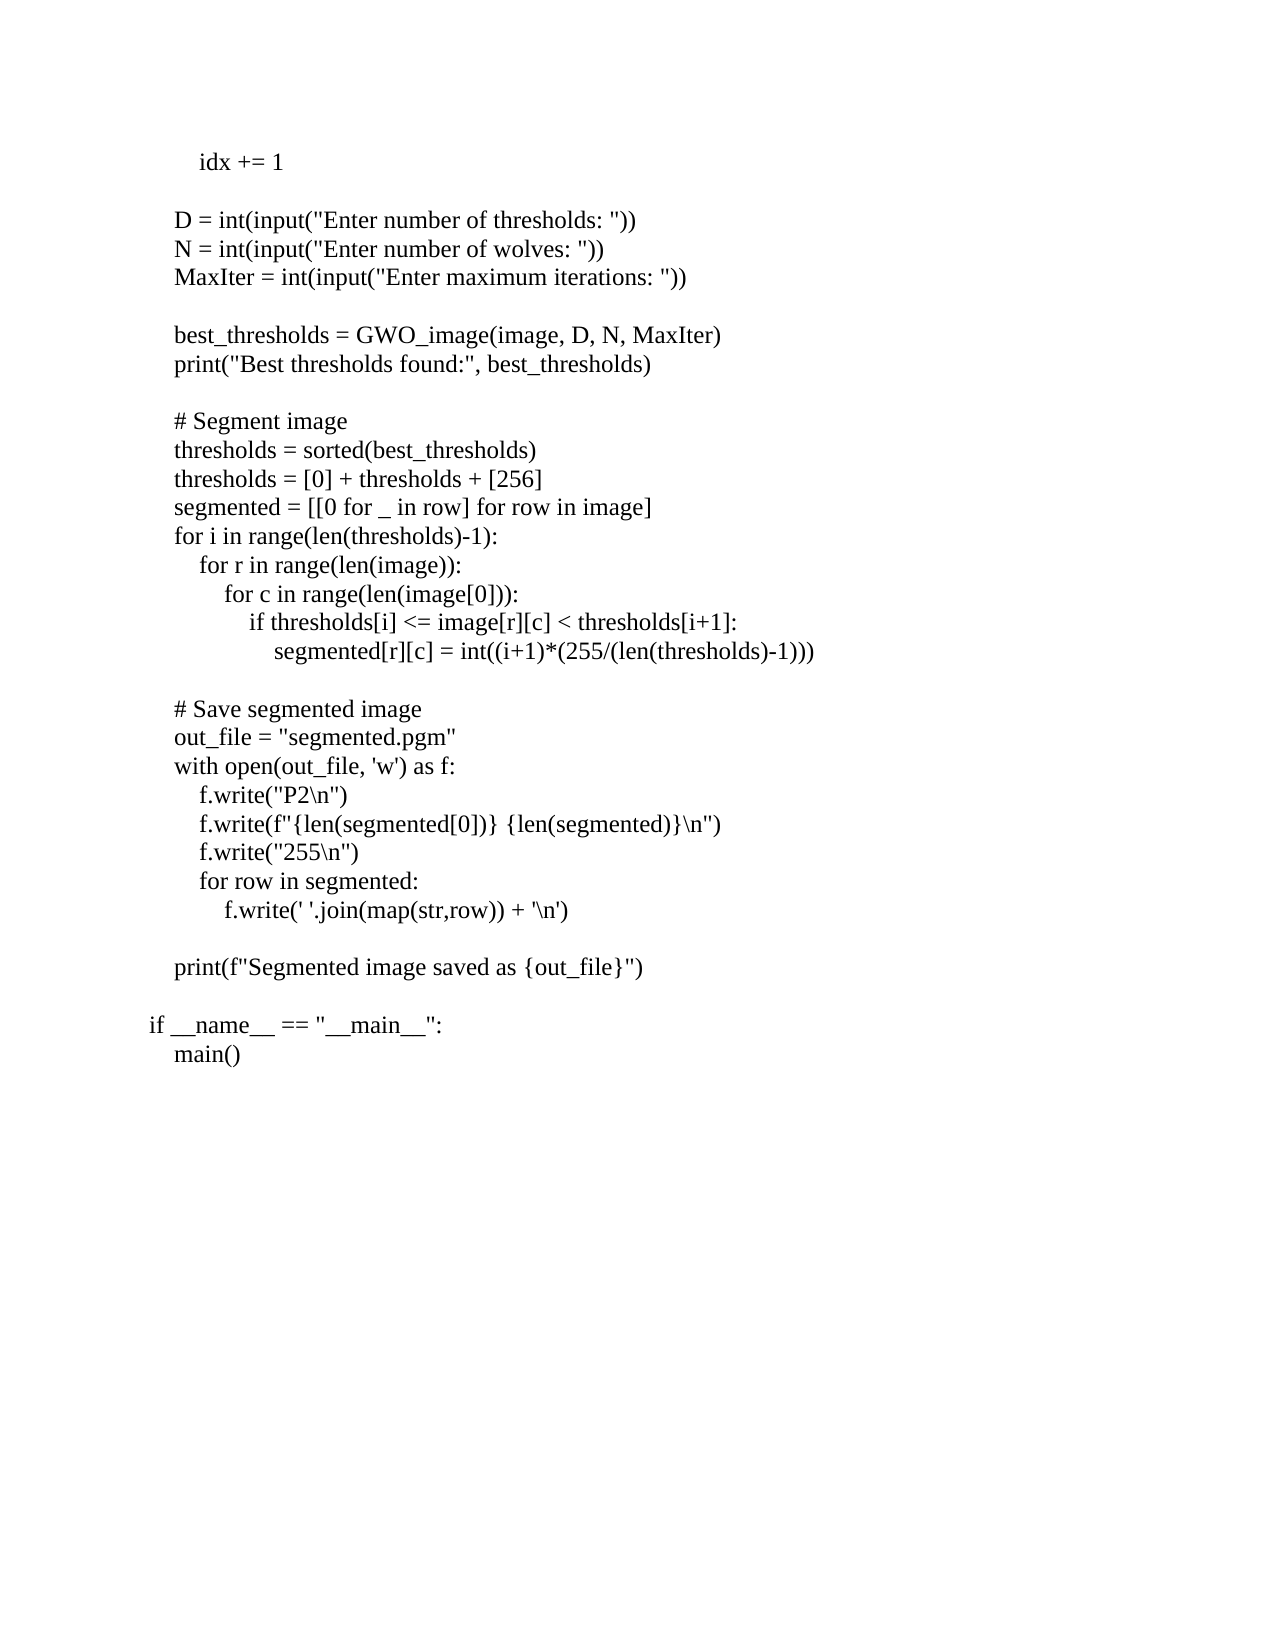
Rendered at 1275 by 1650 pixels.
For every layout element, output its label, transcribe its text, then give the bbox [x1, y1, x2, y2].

text print(f"Segmented image saved as {out_file}") [149, 952, 1169, 981]
text best_thresholds = GWO_image(image, D, N, MaxIter) [149, 320, 1169, 349]
text if thresholds[i] <= image[r][c] < thresholds[i+1]: [149, 607, 1169, 636]
text MaxIter = int(input("Enter maximum iterations: ")) [149, 262, 1169, 291]
text # Segment image [149, 406, 1169, 435]
text for row in segmented: [149, 866, 1169, 895]
text thresholds = [0] + thresholds + [256] [149, 464, 1169, 492]
text f.write("P2\n") [149, 780, 1169, 809]
text idx += 1 [149, 147, 1169, 176]
text D = int(input("Enter number of thresholds: ")) [149, 205, 1169, 234]
text for c in range(len(image[0])): [149, 579, 1169, 607]
text out_file = "segmented.pgm" [149, 722, 1169, 751]
text if __name__ == "__main__": [149, 1010, 1169, 1039]
text for r in range(len(image)): [149, 550, 1169, 579]
text for i in range(len(thresholds)-1): [149, 521, 1169, 550]
text with open(out_file, 'w') as f: [149, 751, 1169, 780]
text main() [149, 1039, 1169, 1067]
text # Save segmented image [149, 694, 1169, 722]
text segmented[r][c] = int((i+1)*(255/(len(thresholds)-1))) [149, 636, 1169, 665]
text print("Best thresholds found:", best_thresholds) [149, 349, 1169, 377]
text f.write(' '.join(map(str,row)) + '\n') [149, 895, 1169, 924]
text f.write("255\n") [149, 837, 1169, 866]
text segmented = [[0 for _ in row] for row in image] [149, 492, 1169, 521]
text f.write(f"{len(segmented[0])} {len(segmented)}\n") [149, 809, 1169, 837]
text thresholds = sorted(best_thresholds) [149, 435, 1169, 464]
text N = int(input("Enter number of wolves: ")) [149, 234, 1169, 262]
